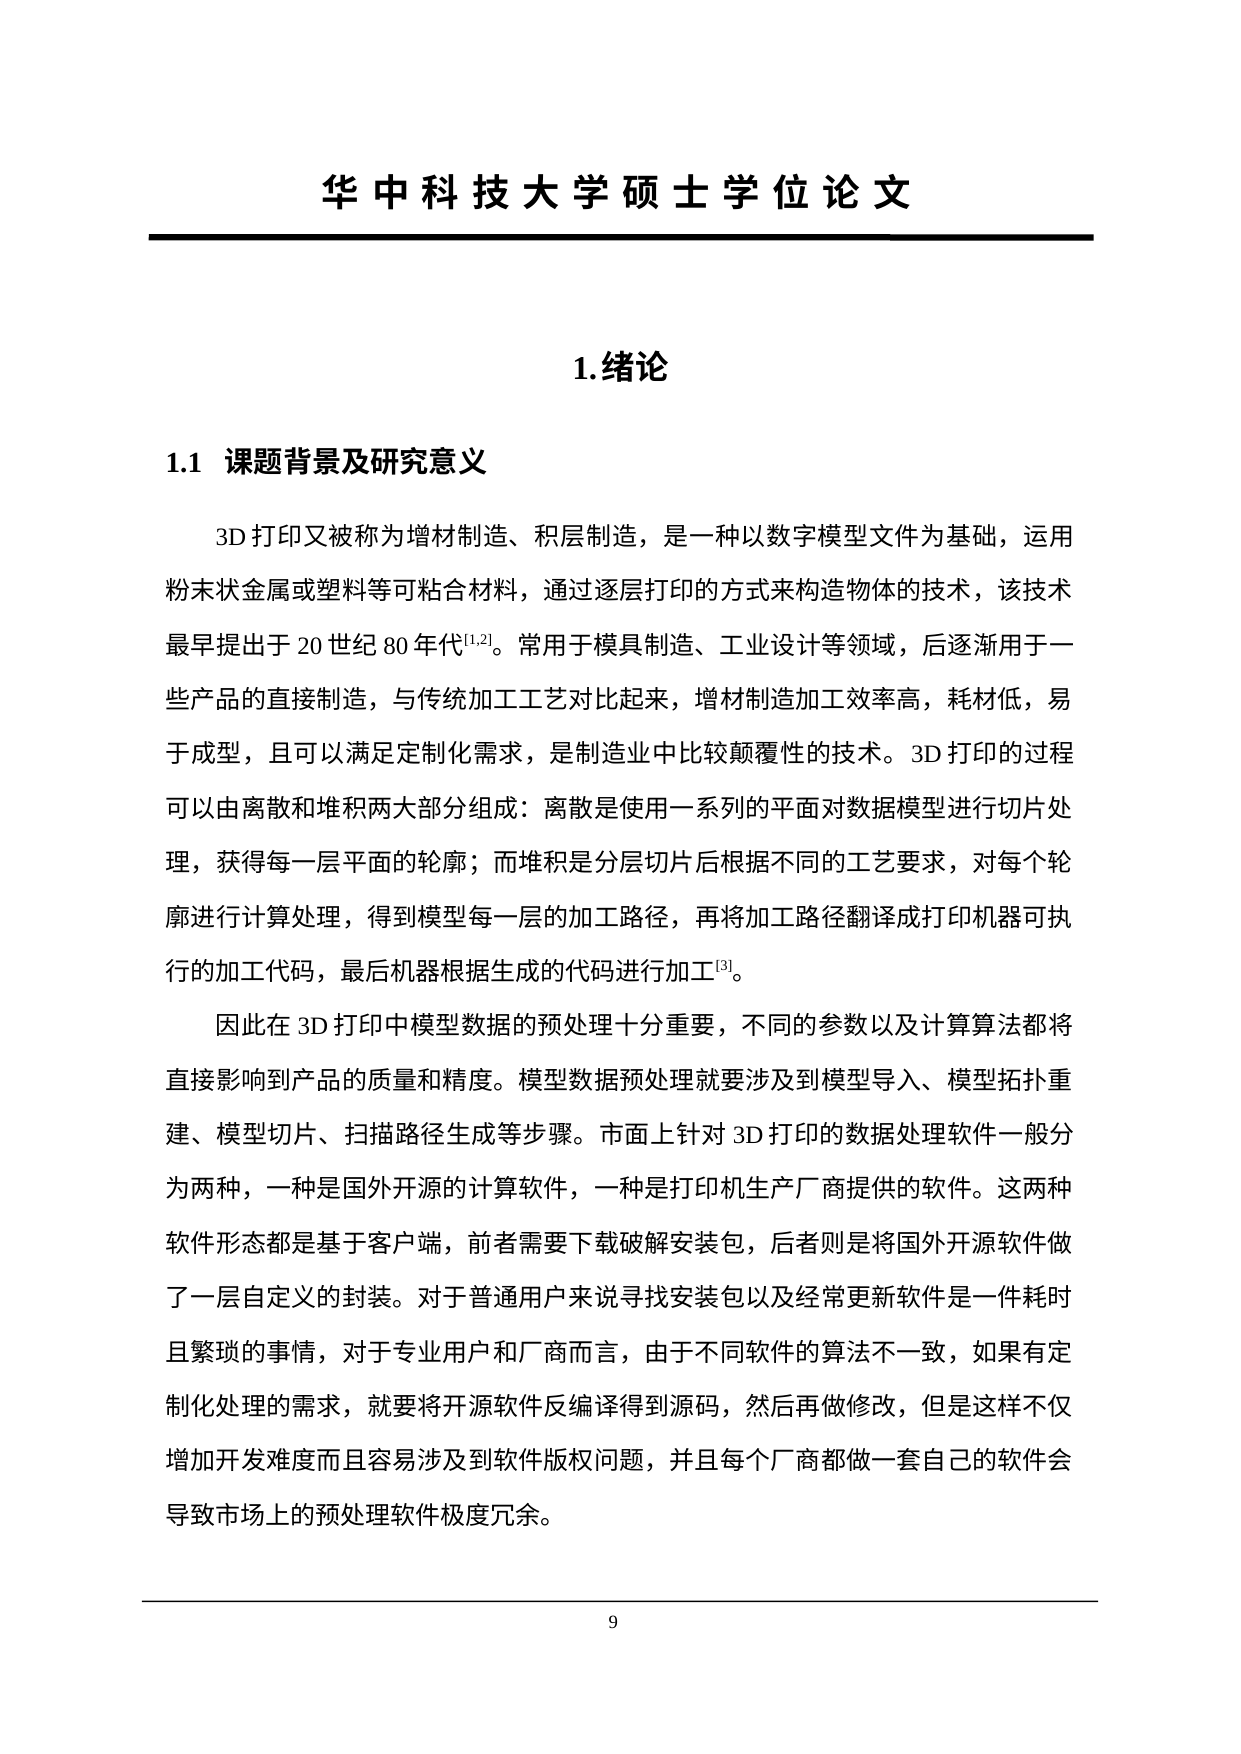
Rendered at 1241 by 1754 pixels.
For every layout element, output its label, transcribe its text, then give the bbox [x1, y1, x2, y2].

subtitle 绪论 [165, 341, 1075, 389]
subtitle 课题背景及研究意义 [165, 438, 1075, 481]
text 因此在3D打印中模型数据的预处理十分重要，不同的参数以及计算算法都将直接影响到产品的质量和精度。模型数据预处理就要涉及到模型导入、模型拓扑重建、模型切片、扫描路径生成等步骤。市面上针对3D打印的数据处理软件一般分为两种，一种是国外开源的计算软件，一种是打印机生产厂商提供的软件。这两种软件形态都是基于客户端，前者需要下载破解安装包，后者则是将国外开源软件做了一层自定义的封装。对于普通用户来说寻找安装包以及经常更新软件是一件耗时且繁琐的事情，对于专业用户和厂商而言，由于不同软件的算法不一致，如果有定制化处理的需求，就要将开源软件反编译得到源码，然后再做修改，但是这样不仅增加开发难度而且容易涉及到软件版权问题，并且每个厂商都做一套自己的软件会导致市场上的预处理软件极度冗余。 [165, 1006, 1075, 1531]
text 3D打印又被称为增材制造、积层制造，是一种以数字模型文件为基础，运用粉末状金属或塑料等可粘合材料，通过逐层打印的方式来构造物体的技术，该技术最早提出于20世纪80年代[1,2]。常用于模具制造、工业设计等领域，后逐渐用于一些产品的直接制造，与传统加工工艺对比起来，增材制造加工效率高，耗材低，易于成型，且可以满足定制化需求，是制造业中比较颠覆性的技术。3D打印的过程可以由离散和堆积两大部分组成：离散是使用一系列的平面对数据模型进行切片处理，获得每一层平面的轮廓；而堆积是分层切片后根据不同的工艺要求，对每个轮廓进行计算处理，得到模型每一层的加工路径，再将加工路径翻译成打印机器可执行的加工代码，最后机器根据生成的代码进行加工[3]。 [165, 516, 1075, 988]
